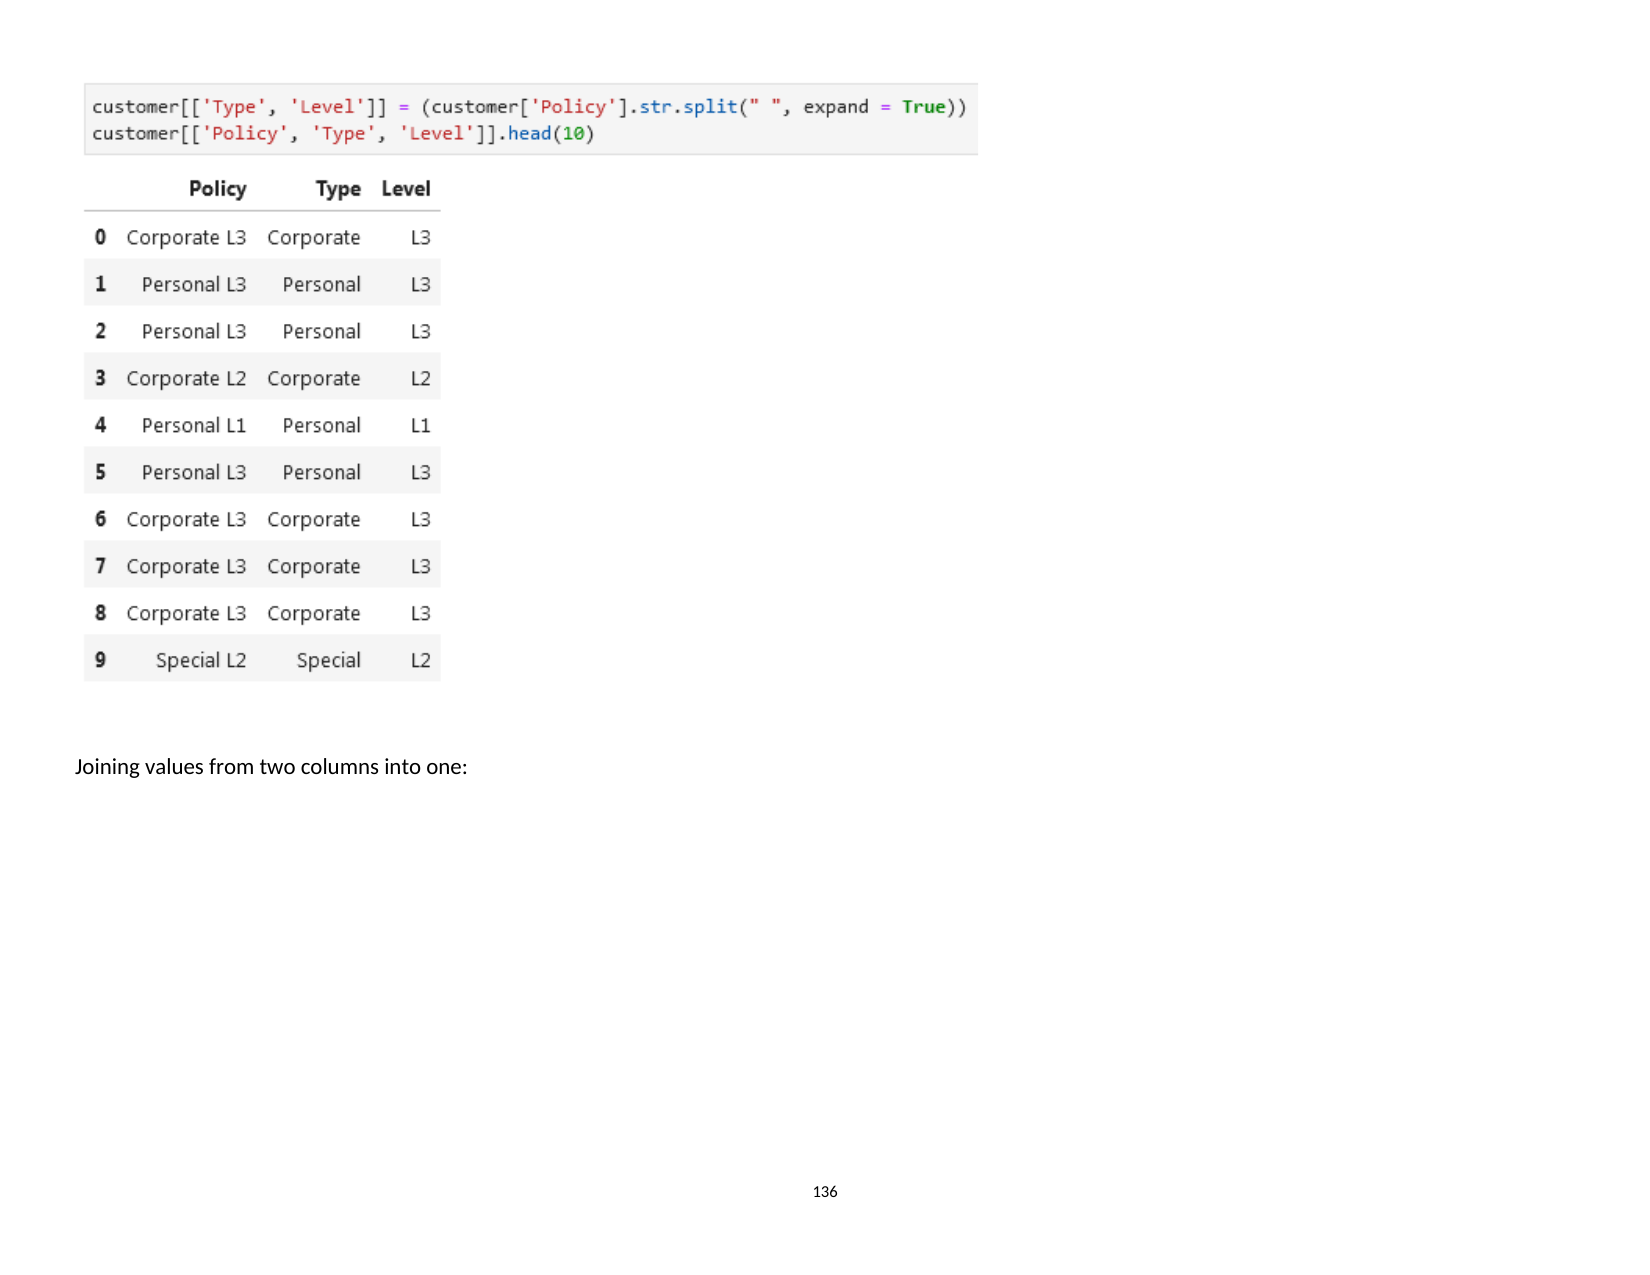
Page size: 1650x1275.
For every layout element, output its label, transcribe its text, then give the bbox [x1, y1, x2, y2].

picture [75, 75, 979, 691]
text Joining values from two columns into one: [75, 752, 1575, 780]
